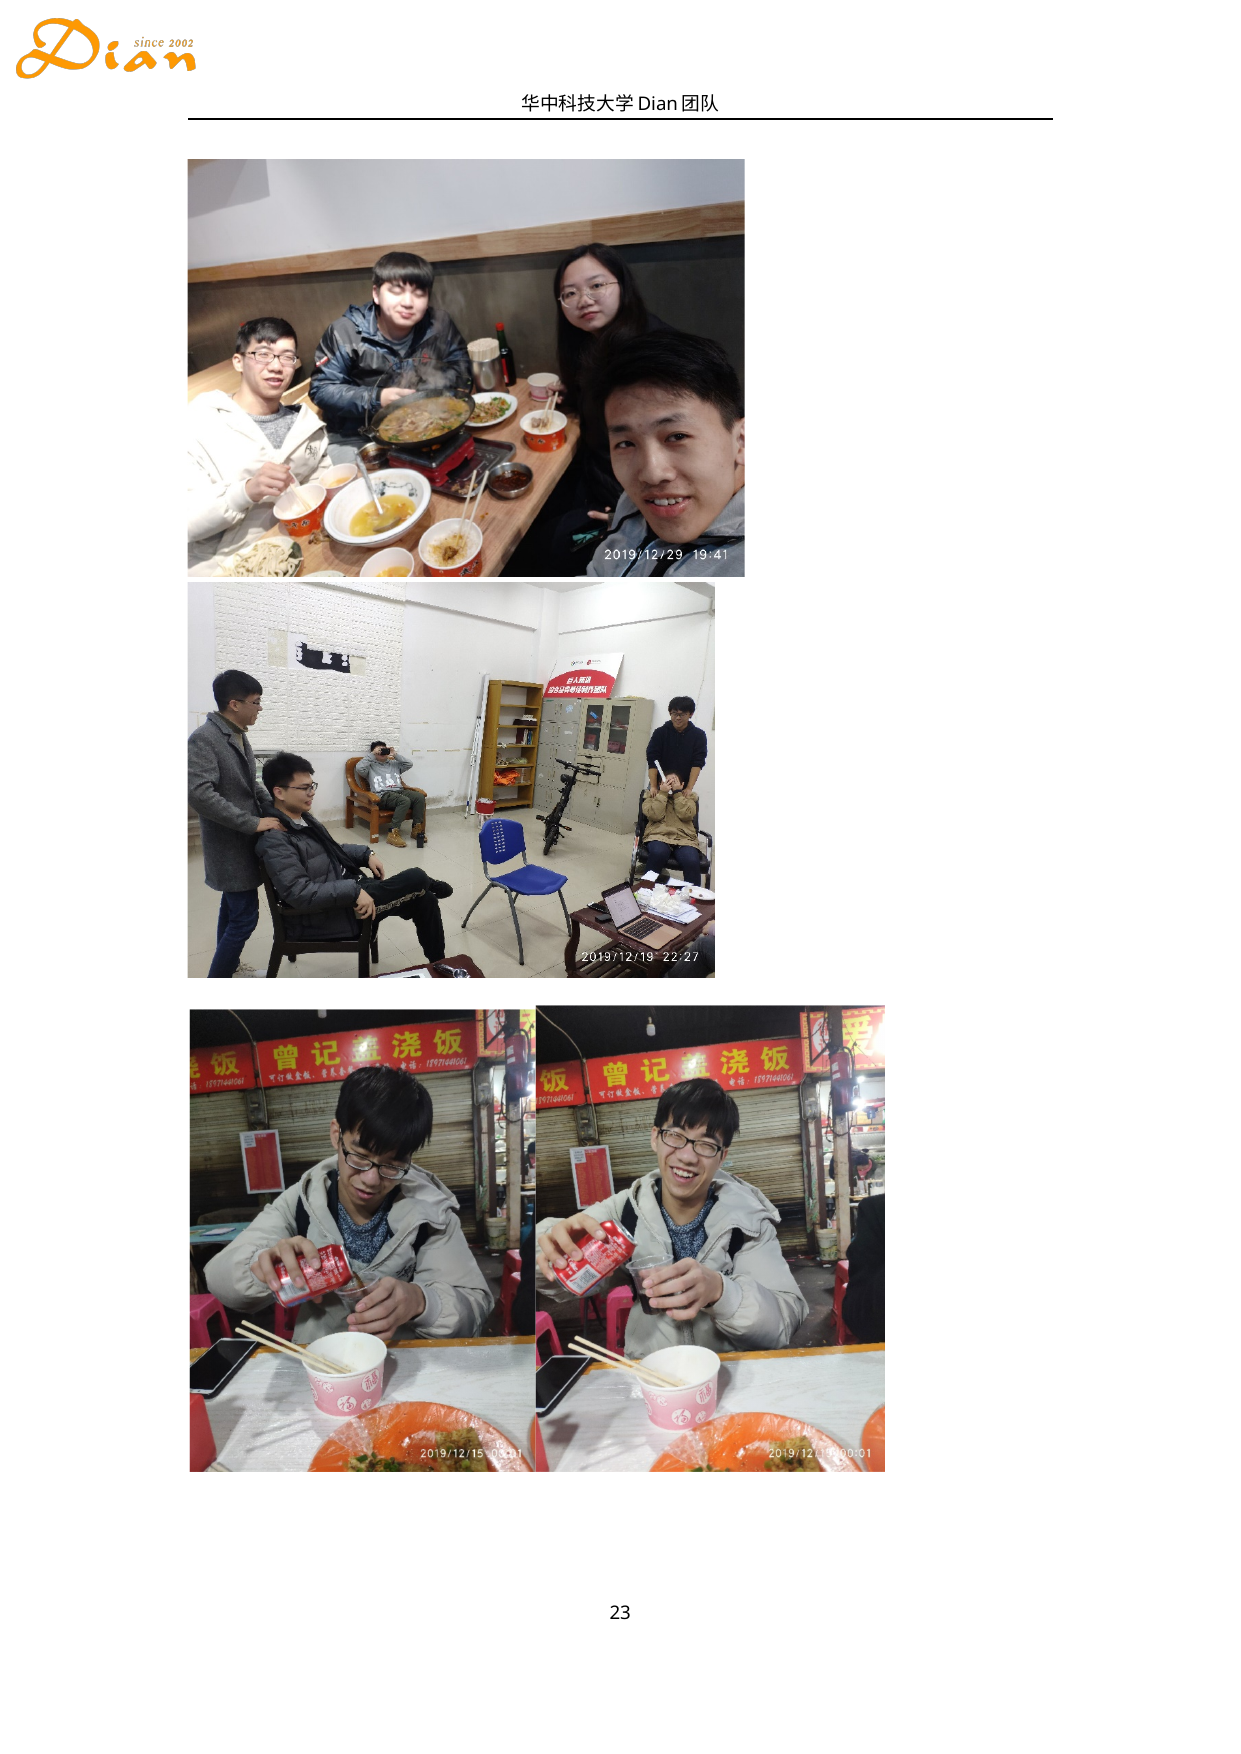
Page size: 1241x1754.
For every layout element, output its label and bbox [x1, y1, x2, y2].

picture [187, 159, 745, 577]
picture [190, 1010, 535, 1471]
picture [187, 582, 715, 978]
picture [536, 1006, 885, 1471]
picture [4, 4, 207, 88]
